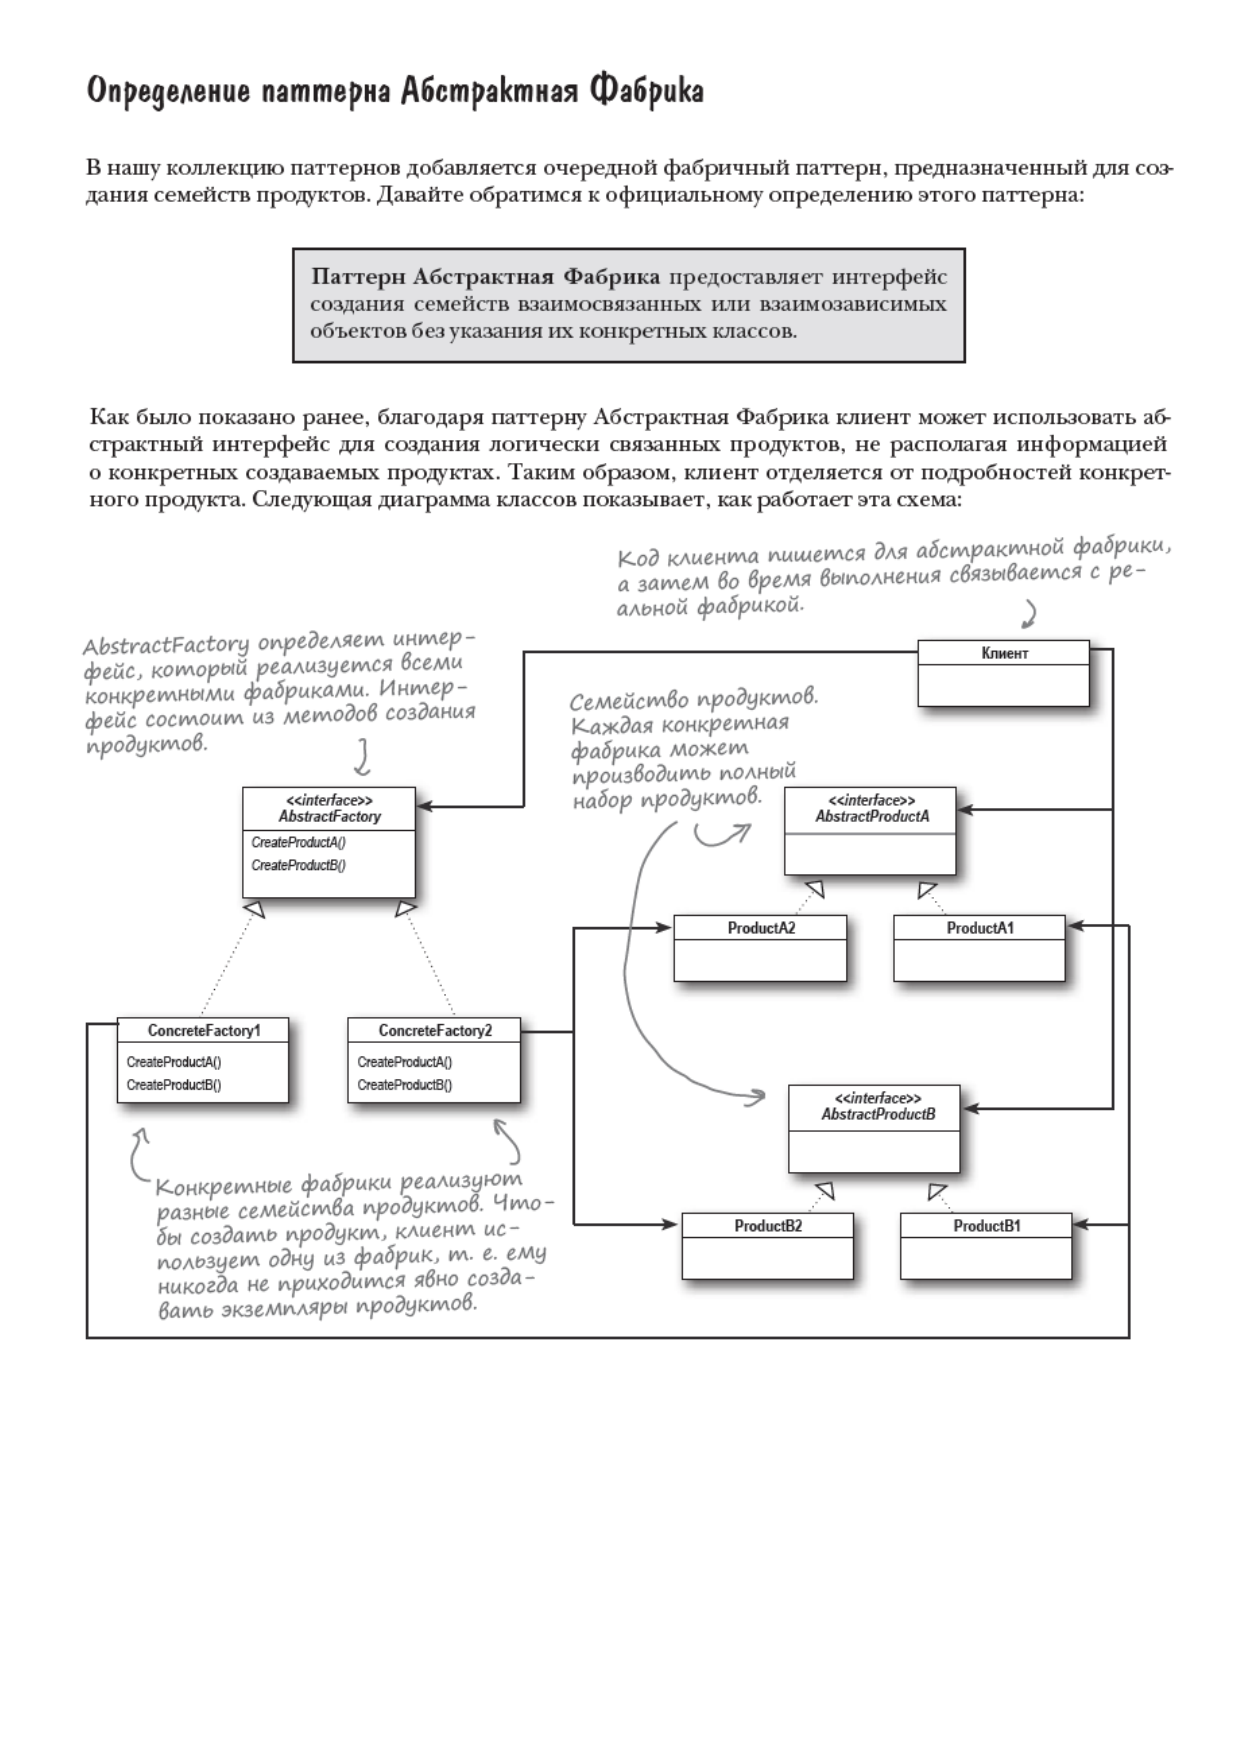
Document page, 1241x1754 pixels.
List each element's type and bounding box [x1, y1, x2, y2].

picture [59, 59, 1182, 1357]
